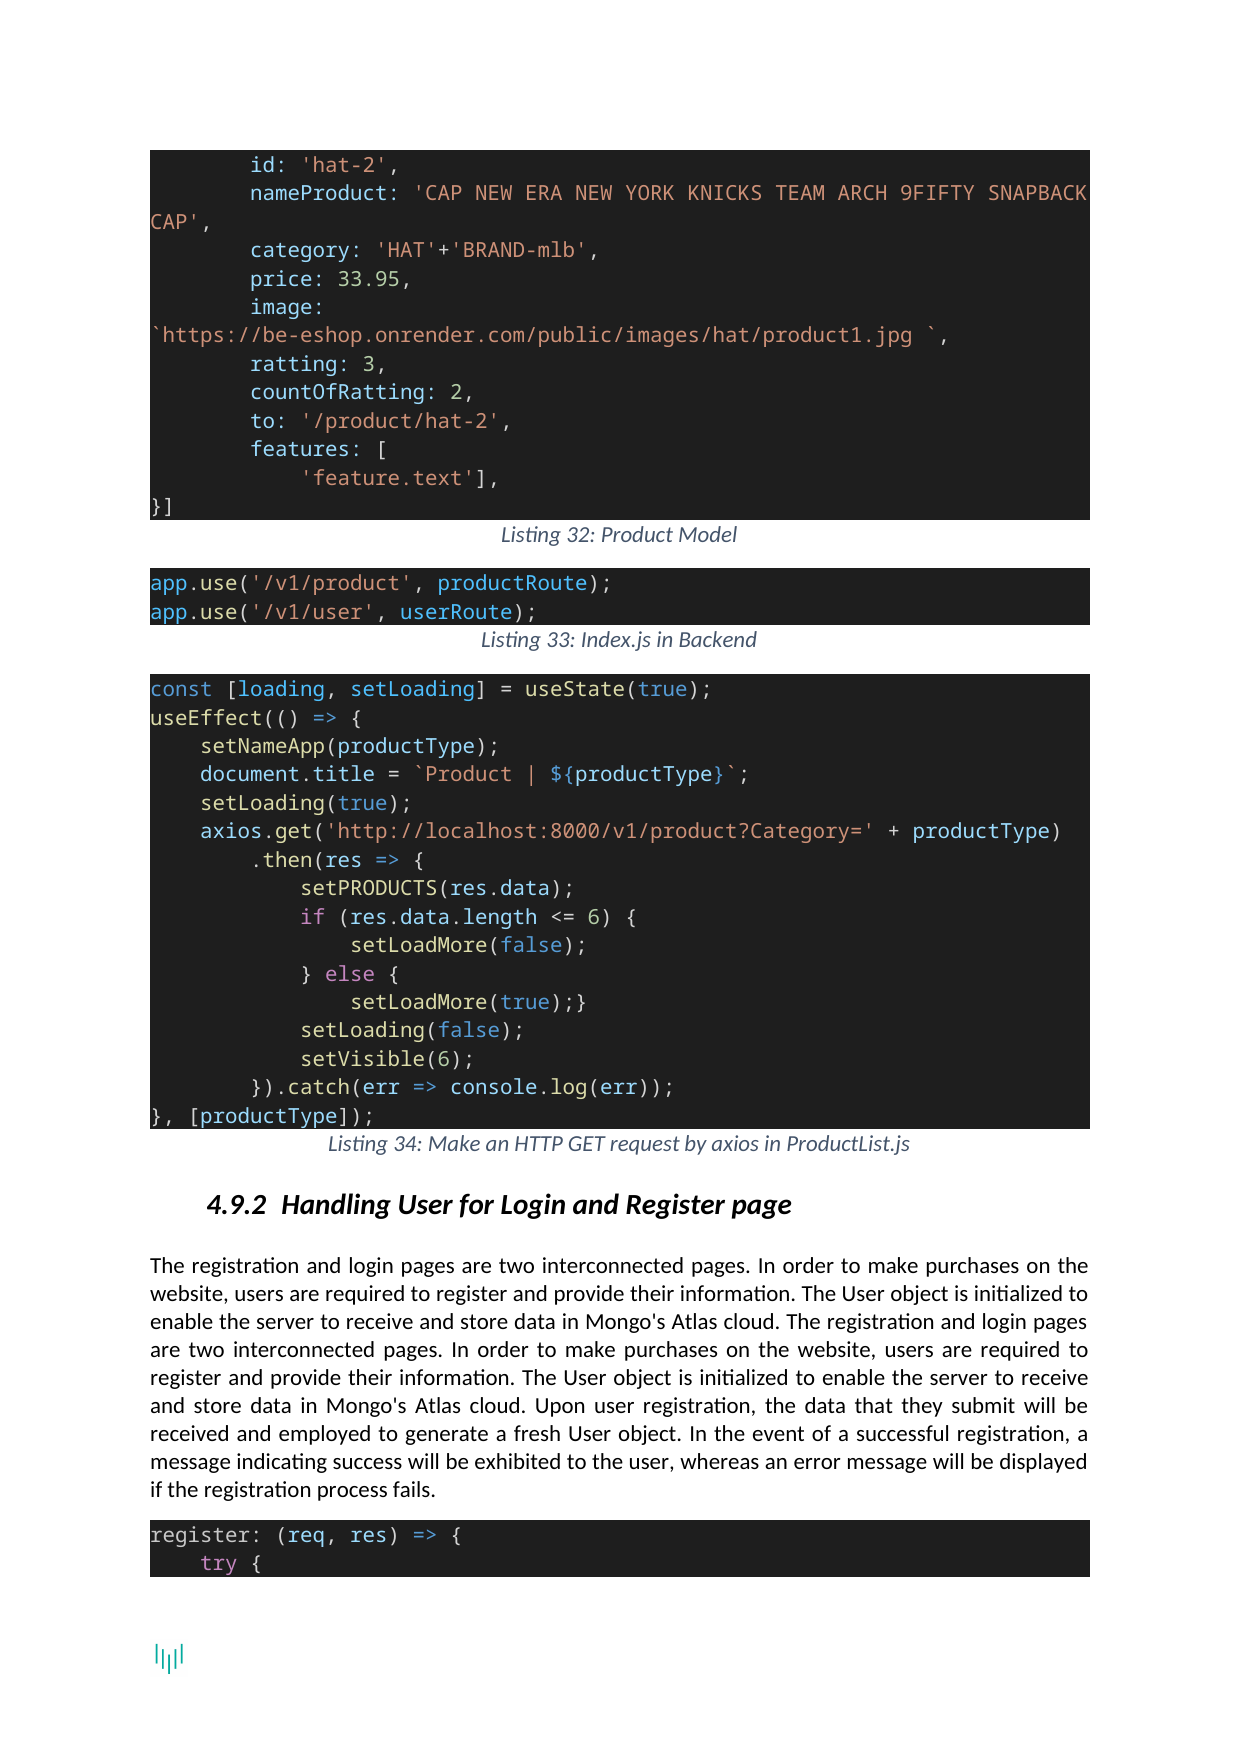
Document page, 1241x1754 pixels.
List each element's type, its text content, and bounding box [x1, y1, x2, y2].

text const [loading, setLoading] = useState(true); [150, 674, 1090, 703]
text price: 33.95, [150, 264, 1090, 292]
text register: (req, res) => { [150, 1520, 1090, 1548]
text id: 'hat-2', [150, 150, 1090, 178]
text document.title = `Product | ${productType}`; [150, 759, 1090, 788]
text }).catch(err => console.log(err)); [150, 1072, 1090, 1101]
text image: `https://be-eshop.onrender.com/public/images/hat/product1.jpg `, [150, 292, 1090, 349]
text }] [150, 491, 1090, 520]
text app.use('/v1/product', productRoute); [150, 568, 1090, 597]
text .then(res => { [150, 845, 1090, 873]
text features: [ [150, 434, 1090, 463]
text ratting: 3, [150, 349, 1090, 377]
text nameProduct: 'CAP NEW ERA NEW YORK KNICKS TEAM ARCH 9FIFTY SNAPBACK CAP', [150, 178, 1090, 235]
subtitle Handling User for Login and Register page [206, 1186, 1090, 1222]
picture [150, 1639, 188, 1677]
text Listing 32: Product Model [150, 520, 1090, 548]
text 'feature.text'], [150, 463, 1090, 491]
text }, [productType]); [150, 1101, 1090, 1129]
text setNameApp(productType); [150, 731, 1090, 759]
text Listing 33: Index.js in Backend [150, 625, 1090, 653]
text countOfRatting: 2, [150, 377, 1090, 406]
text try { [150, 1548, 1090, 1577]
text setLoading(true); [150, 788, 1090, 816]
text Listing 34: Make an HTTP GET request by axios in ProductList.js [150, 1129, 1090, 1157]
text The registration and login pages are two interconnected pages. In order to make purchases on the website, users are required to register and provide their information. The User object is initialized to enable the server to receive and store data in Mongo's Atlas cloud. The registration and login pages are two interconnected pages. In order to make purchases on the website, users are required to register and provide their information. The User object is initialized to enable the server to receive and store data in Mongo's Atlas cloud. Upon user registration, the data that they submit will be received and employed to generate a fresh User object. In the event of a successful registration, a message indicating success will be exhibited to the user, whereas an error message will be displayed if the registration process fails. [150, 1251, 1090, 1503]
text to: '/product/hat-2', [150, 406, 1090, 434]
text category: 'HAT'+'BRAND-mlb', [150, 235, 1090, 264]
text setLoadMore(true);} [150, 987, 1090, 1016]
text } else { [150, 959, 1090, 987]
text setVisible(6); [150, 1044, 1090, 1072]
text useEffect(() => { [150, 703, 1090, 731]
text setPRODUCTS(res.data); [150, 873, 1090, 902]
text setLoadMore(false); [150, 930, 1090, 959]
text if (res.data.length <= 6) { [150, 902, 1090, 930]
text axios.get('http://localhost:8000/v1/product?Category=' + productType) [150, 816, 1090, 845]
text app.use('/v1/user', userRoute); [150, 597, 1090, 625]
text setLoading(false); [150, 1016, 1090, 1044]
